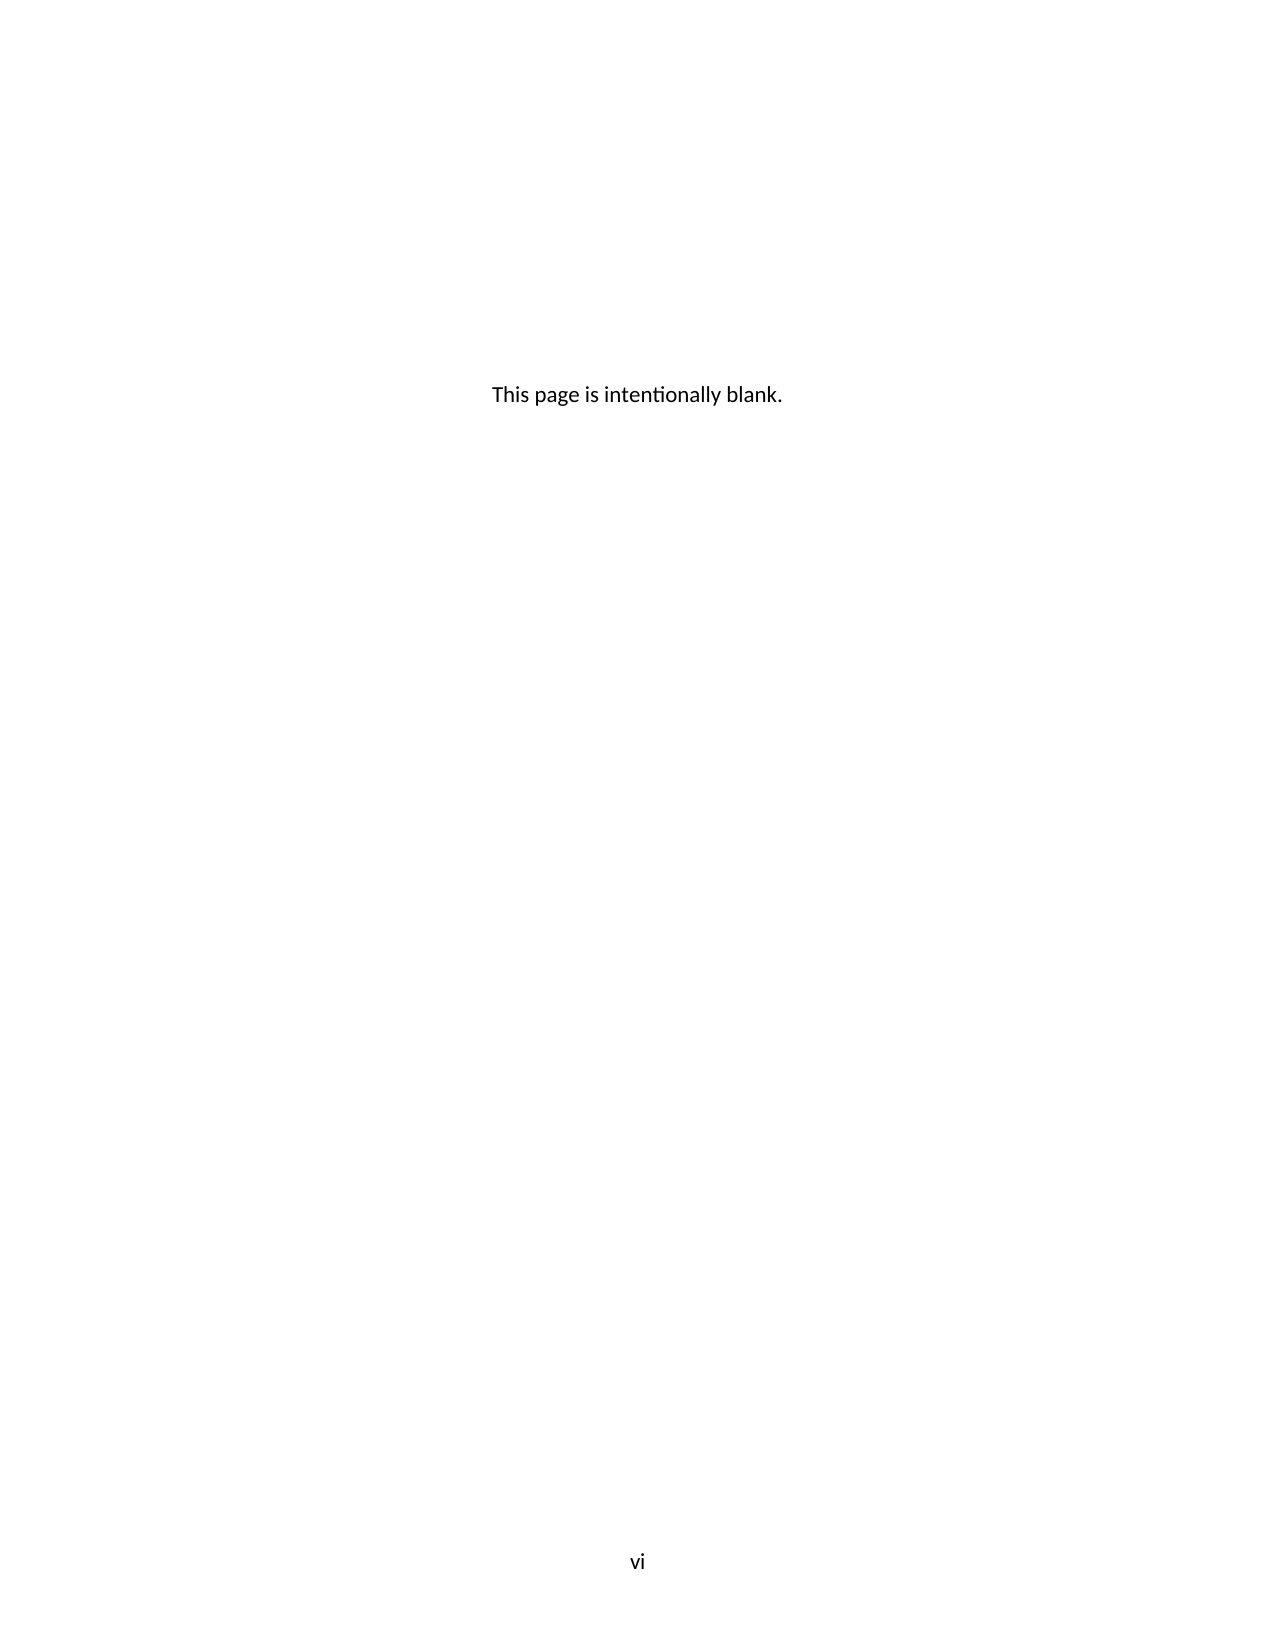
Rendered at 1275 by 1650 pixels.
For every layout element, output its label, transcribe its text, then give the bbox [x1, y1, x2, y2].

text This page is intentionally blank. [150, 380, 1125, 408]
